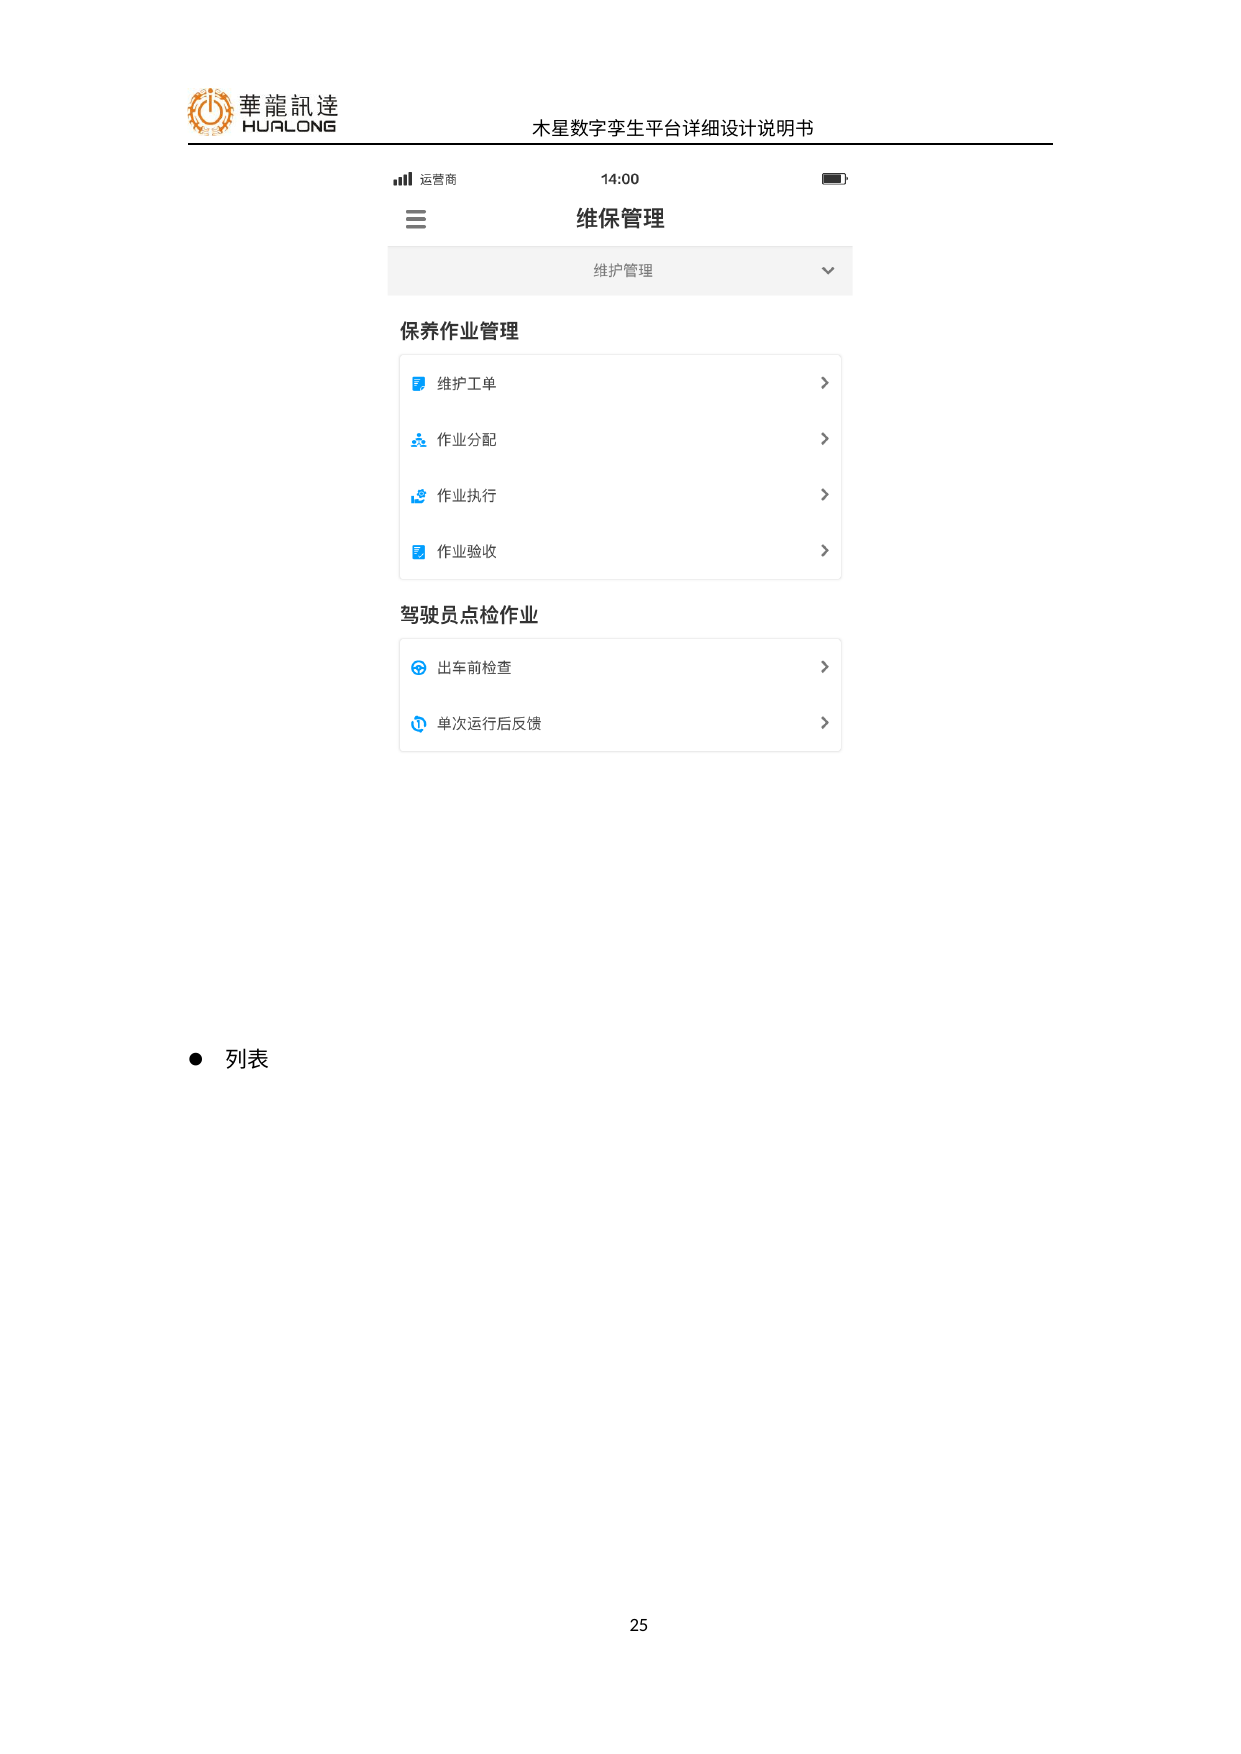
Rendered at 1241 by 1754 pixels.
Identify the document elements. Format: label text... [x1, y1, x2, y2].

picture [387, 166, 853, 995]
list 列表 [187, 1041, 1053, 1074]
picture [187, 88, 338, 136]
